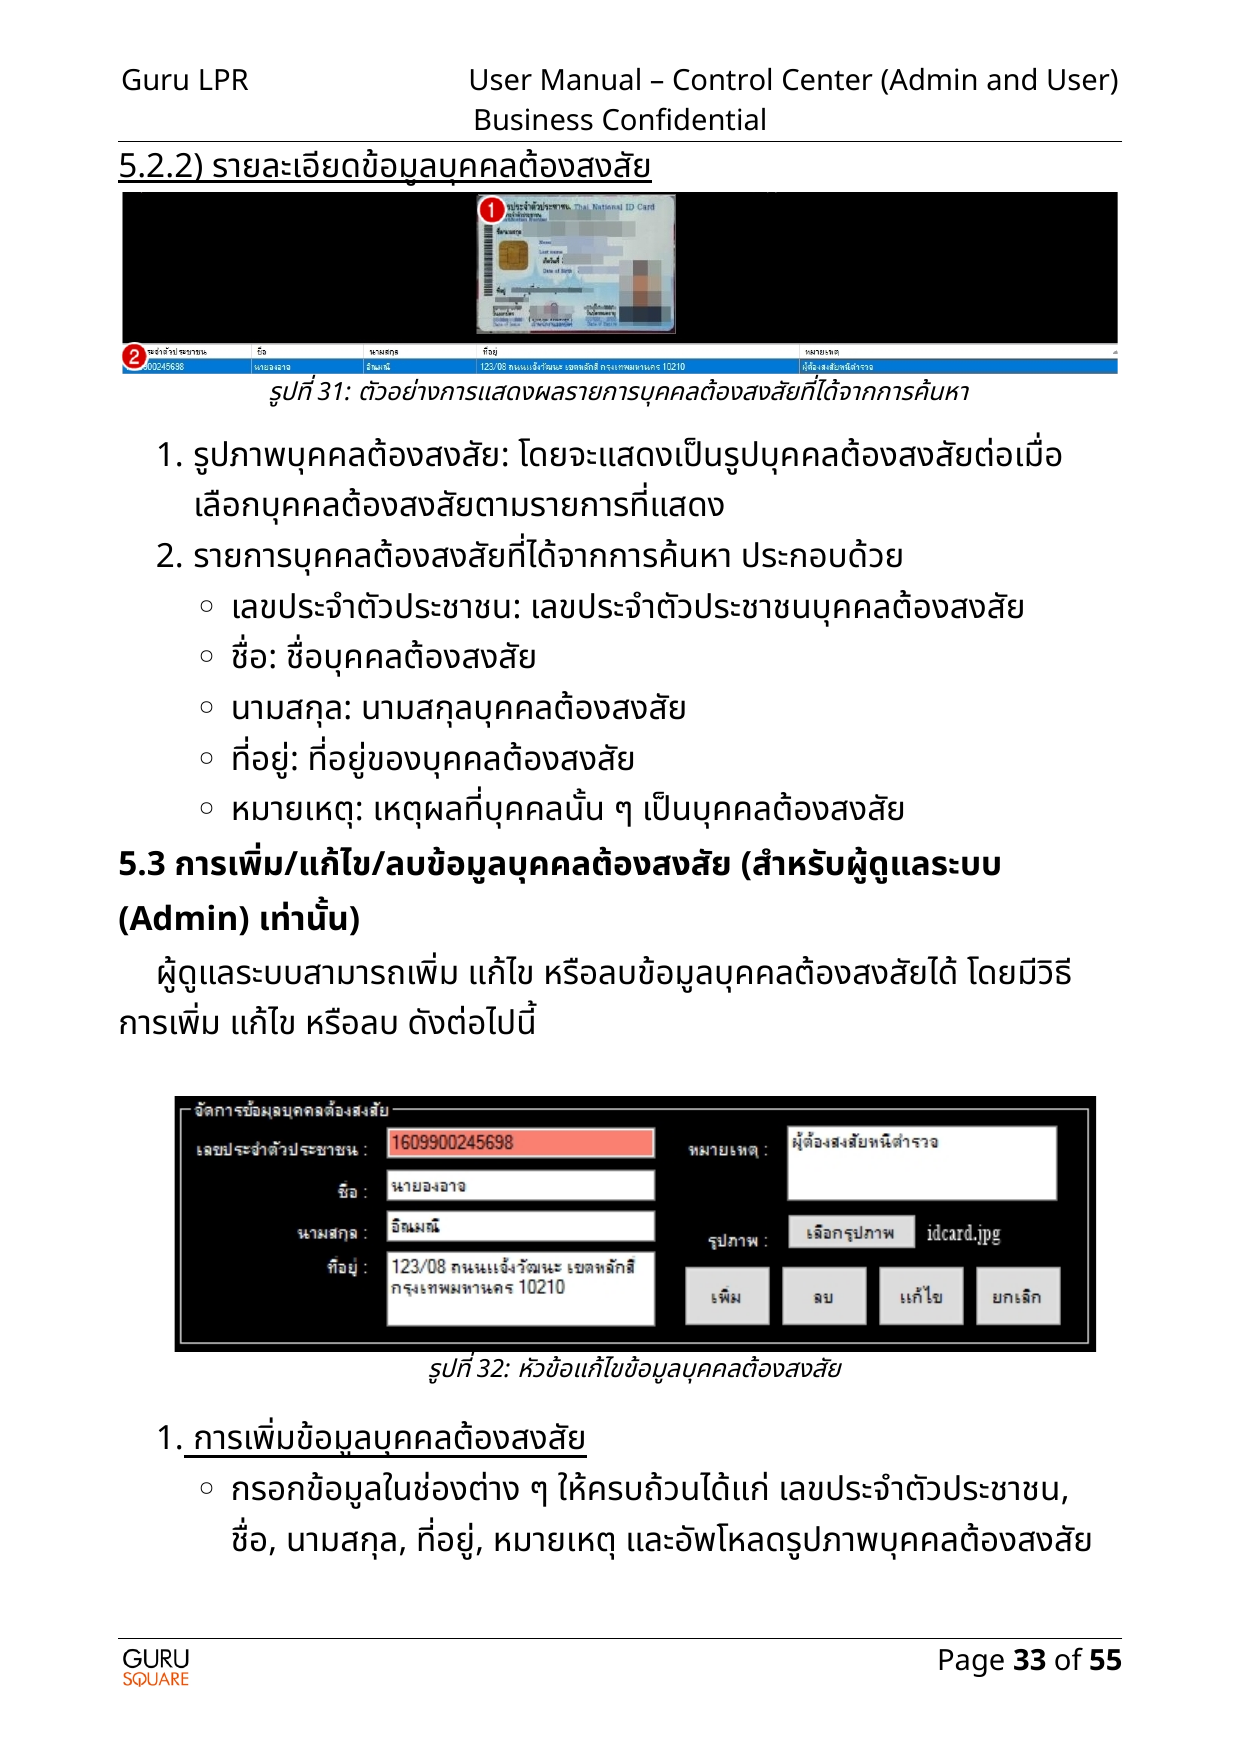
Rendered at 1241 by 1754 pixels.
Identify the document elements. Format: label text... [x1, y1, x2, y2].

picture [121, 1646, 191, 1688]
picture [119, 192, 1118, 374]
subtitle 5.3 การเพิ่ม/แก้ไข/ลบข้อมูลบุคคลต้องสงสัย (สำหรับผู้ดูแลระบบ (Admin) เท่านั้น) [118, 840, 1122, 945]
list นามสกุล: นามสกุลบุคคลต้องสงสัย [193, 684, 1122, 734]
list ชื่อ: ชื่อบุคคลต้องสงสัย [193, 633, 1122, 684]
picture [174, 1096, 1097, 1352]
list หมายเหตุ: เหตุผลที่บุคคลนั้น ๆ เป็นบุคคลต้องสงสัย [193, 785, 1122, 836]
text ผู้ดูแลระบบสามารถเพิ่ม แก้ไข หรือลบข้อมูลบุคคลต้องสงสัยได้ โดยมีวิธีการเพิ่ม แก้ไข หรือลบ ดังต่อไปนี้ [118, 949, 1122, 1050]
list ที่อยู่: ที่อยู่ของบุคคลต้องสงสัย [193, 734, 1122, 785]
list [193, 1465, 1122, 1566]
list รายการบุคคลต้องสงสัยที่ได้จากการค้นหา ประกอบด้วย [156, 532, 1122, 582]
list เลขประจำตัวประชาชน: เลขประจำตัวประชาชนบุคคลต้องสงสัย [193, 582, 1122, 633]
subtitle 5.2.2) รายละเอียดข้อมูลบุคคลต้องสงสัย [118, 142, 1122, 193]
